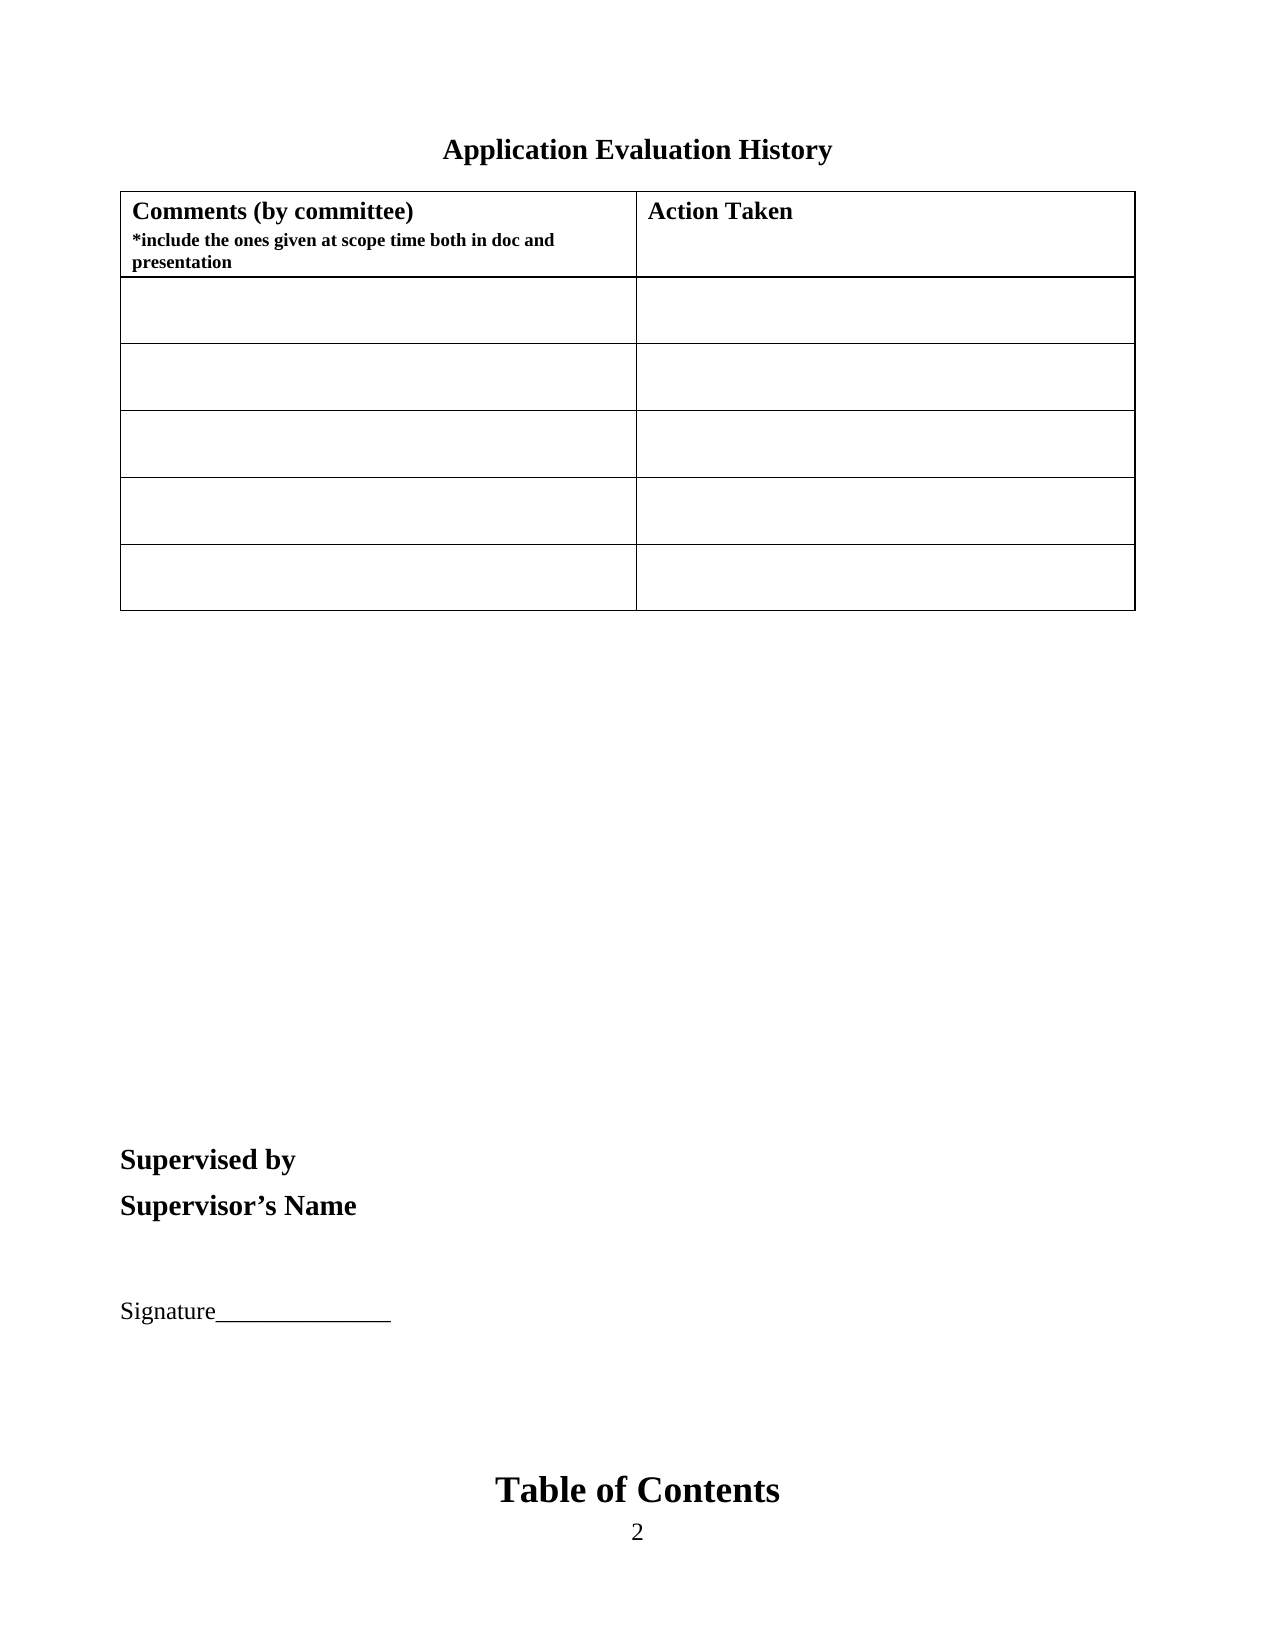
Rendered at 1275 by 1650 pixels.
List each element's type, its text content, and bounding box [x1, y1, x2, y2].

table_cell [121, 545, 636, 610]
text Supervised by [120, 1142, 1155, 1175]
table_header Action Taken [637, 192, 1134, 276]
table_cell [637, 478, 1134, 543]
text Supervisor’s Name [120, 1188, 1155, 1221]
table_cell [121, 278, 636, 343]
table_cell [637, 545, 1134, 610]
text Application Evaluation History [120, 132, 1155, 166]
table_cell [637, 411, 1134, 477]
table_cell [121, 411, 636, 477]
table_cell [121, 478, 636, 543]
text Table of Contents [120, 1467, 1155, 1510]
table_header Comments (by committee) *include the ones given at scope time both in doc and presentation [121, 192, 636, 276]
table_cell [121, 344, 636, 410]
text Signature______________ [120, 1296, 1155, 1325]
table_cell [637, 344, 1134, 410]
table_cell [637, 278, 1134, 343]
